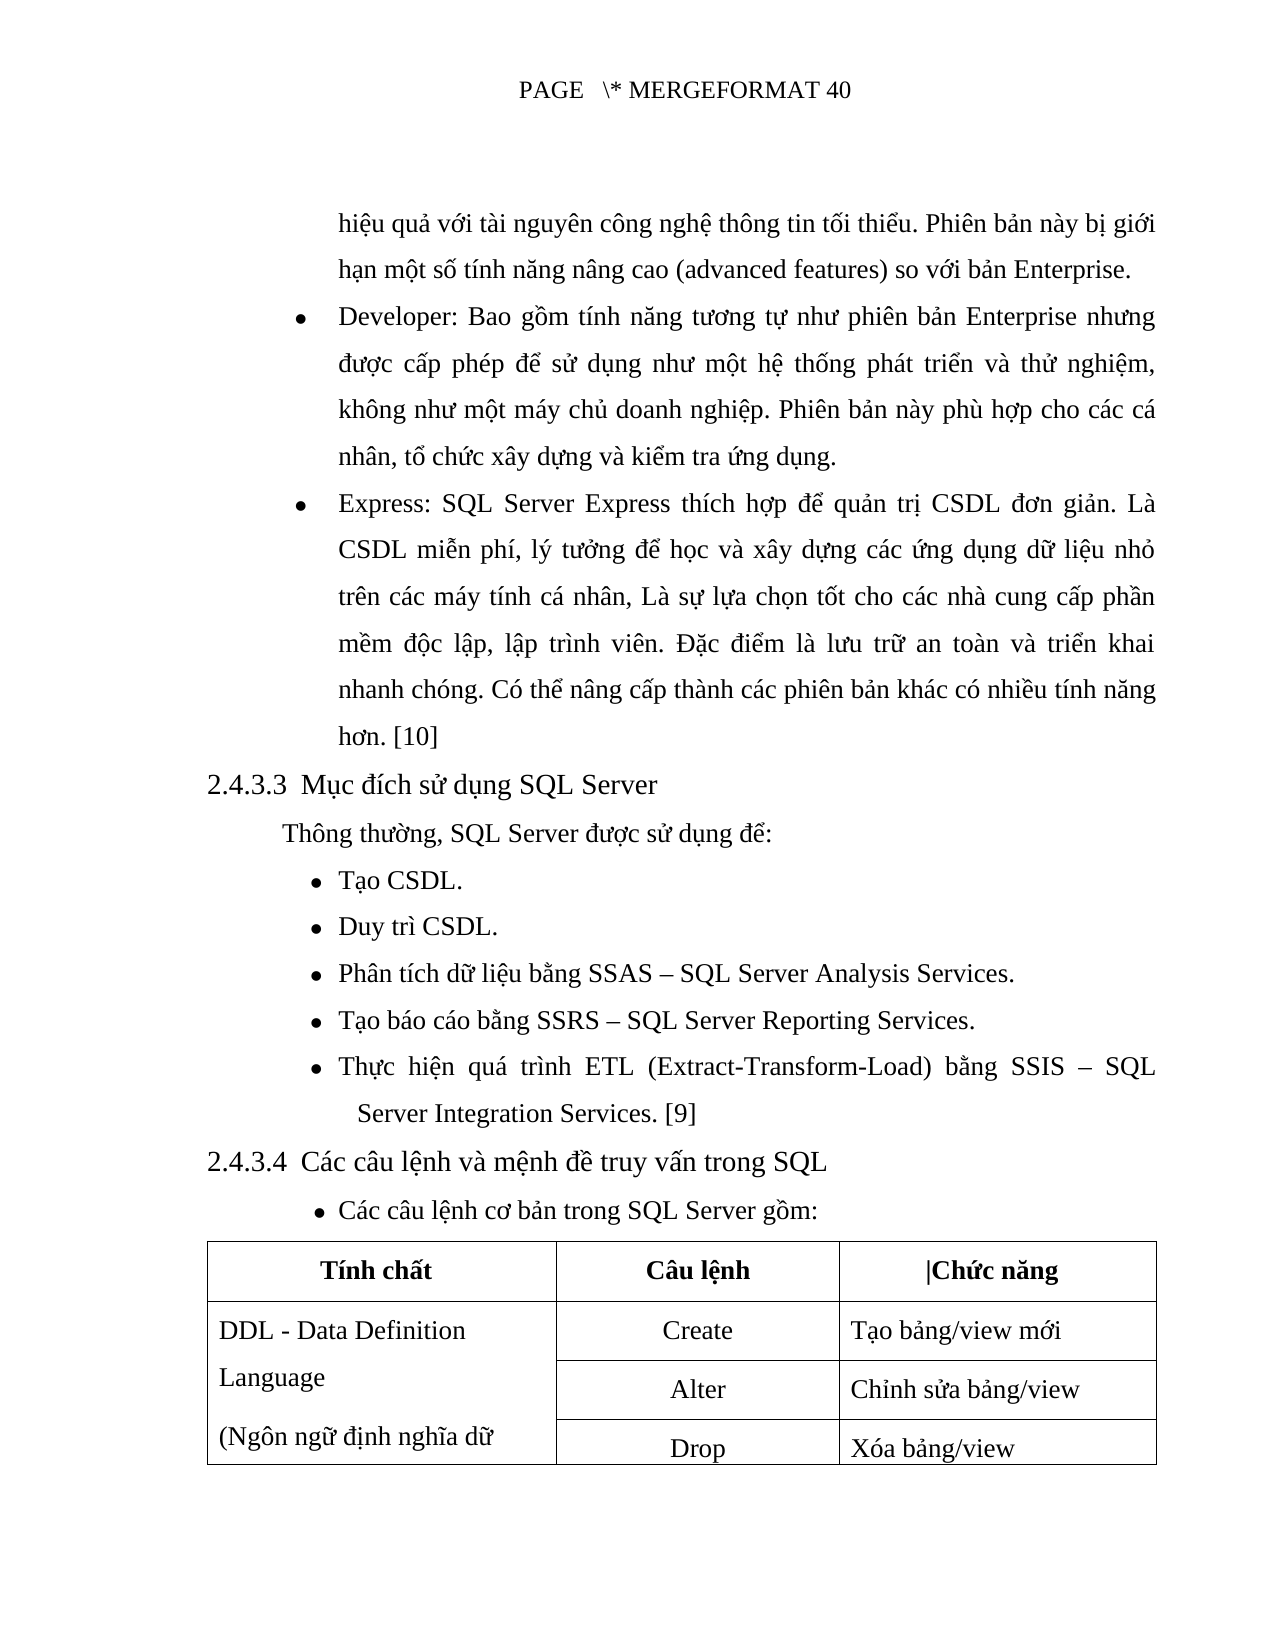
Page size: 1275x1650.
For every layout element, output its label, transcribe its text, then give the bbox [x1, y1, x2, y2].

list Tạo báo cáo bằng SSRS – SQL Server Reporting Services. [310, 1004, 1157, 1035]
table_cell Xóa bảng/view [840, 1420, 1156, 1463]
list Express: SQL Server Express thích hợp để quản trị CSDL đơn giản. Là CSDL miễn phí, lý tưởng để học và xây dựng các ứng dụng dữ liệu nhỏ trên các máy tính cá nhân, Là sự lựa chọn tốt cho các nhà cung cấp phần mềm độc lập, lập trình viên. Đặc điểm là lưu trữ an toàn và triển khai nhanh chóng. Có thể nâng cấp thành các phiên bản khác có nhiều tính năng hơn. [10] [294, 487, 1157, 751]
table_header Tính chất [208, 1242, 556, 1301]
list Mục đích sử dụng SQL Server [207, 767, 1157, 800]
table_cell DDL - Data Definition Language (Ngôn ngữ định nghĩa dữ liệu) [208, 1302, 556, 1463]
list Thực hiện quá trình ETL (Extract-Transform-Load) bằng SSIS – SQL Server Integration Services. [9] [310, 1050, 1157, 1128]
list Duy trì CSDL. [310, 910, 1157, 942]
table_cell Chỉnh sửa bảng/view [840, 1361, 1156, 1419]
text Thông thường, SQL Server được sử dụng để: [207, 817, 1157, 848]
table_cell Drop [557, 1420, 839, 1463]
table_cell Create [557, 1302, 839, 1360]
table_header Câu lệnh [557, 1242, 839, 1301]
list Tạo CSDL. [310, 864, 1157, 895]
table_header |Chức năng [840, 1242, 1156, 1301]
list Developer: Bao gồm tính năng tương tự như phiên bản Enterprise nhưng được cấp phép để sử dụng như một hệ thống phát triển và thử nghiệm, không như một máy chủ doanh nghiệp. Phiên bản này phù hợp cho các cá nhân, tổ chức xây dựng và kiểm tra ứng dụng. [294, 300, 1157, 471]
list Các câu lệnh cơ bản trong SQL Server gồm: [313, 1194, 1157, 1225]
table_cell Alter [557, 1361, 839, 1419]
list Phân tích dữ liệu bằng SSAS – SQL Server Analysis Services. [310, 957, 1157, 988]
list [294, 207, 1157, 284]
list Các câu lệnh và mệnh đề truy vấn trong SQL [207, 1144, 1157, 1177]
table_cell Tạo bảng/view mới [840, 1302, 1156, 1360]
